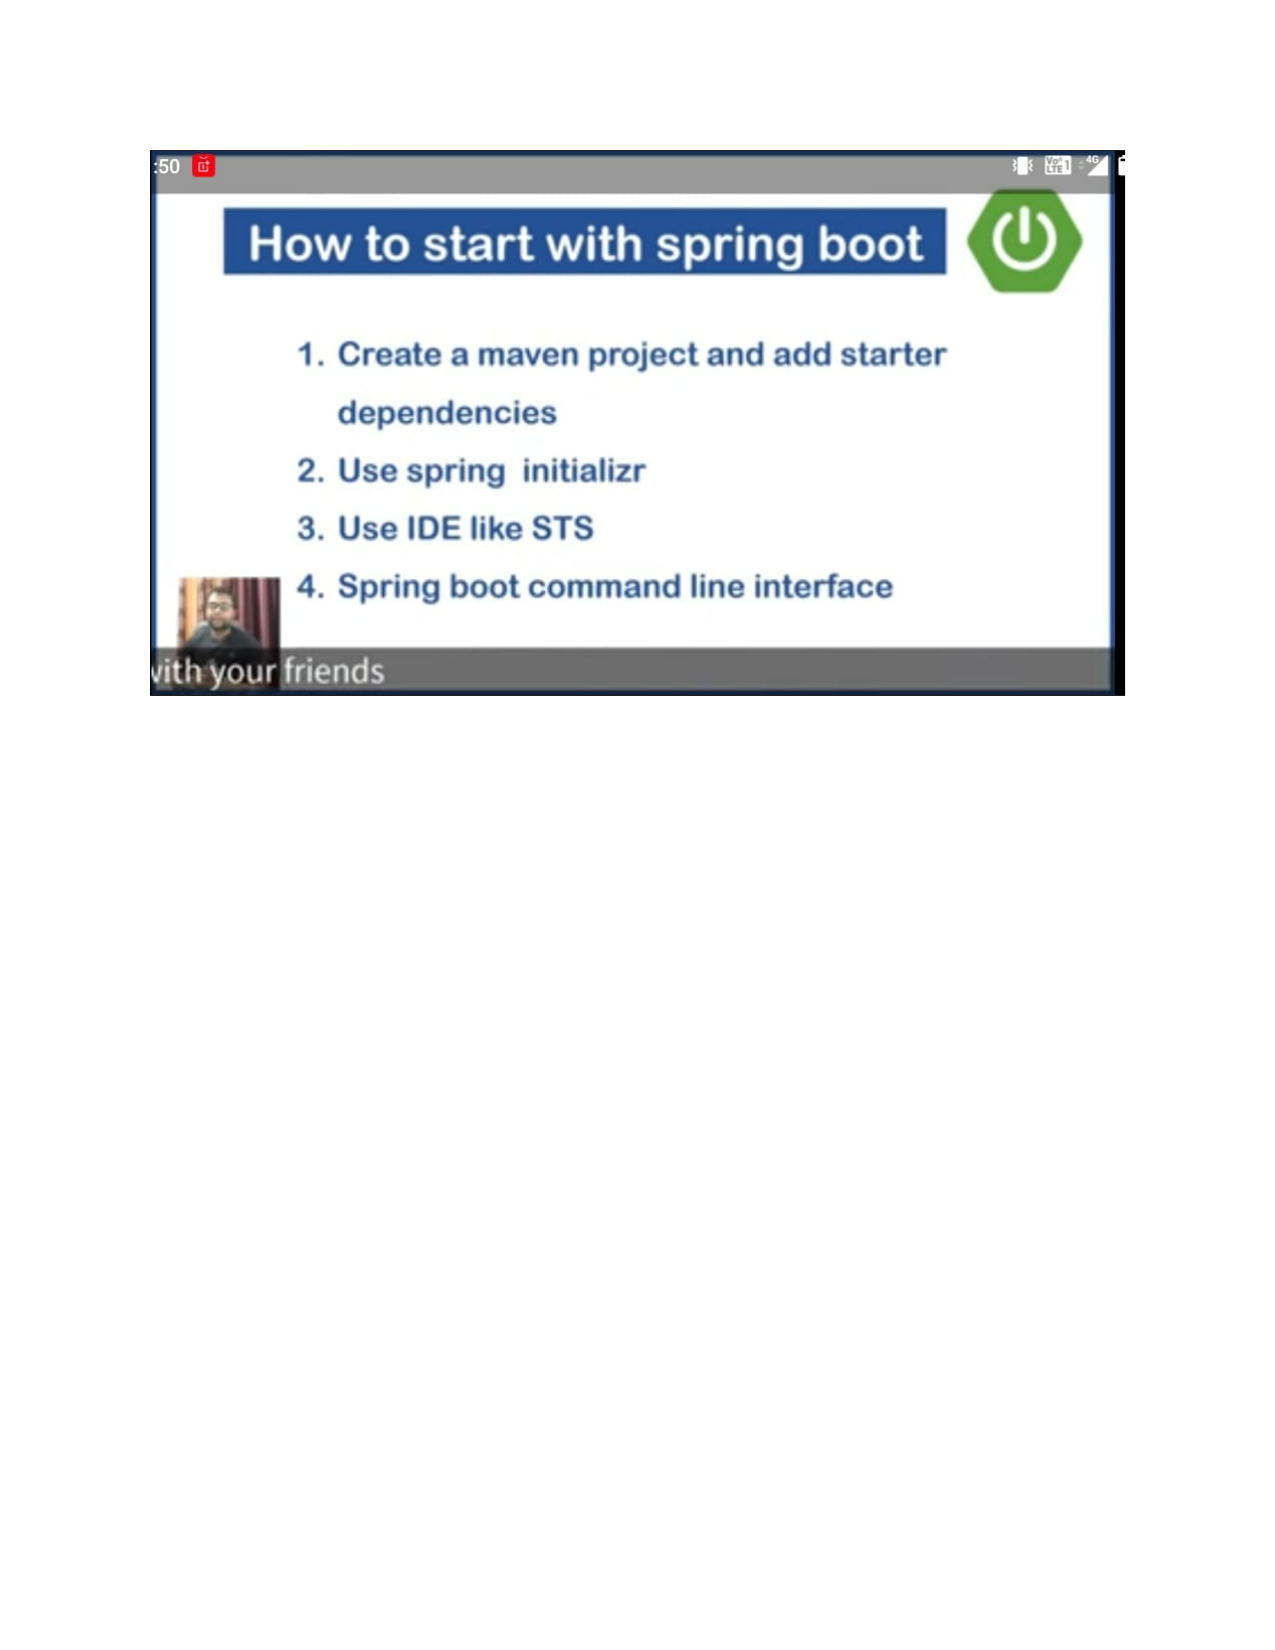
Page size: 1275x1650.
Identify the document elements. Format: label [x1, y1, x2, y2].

picture [150, 150, 1125, 696]
